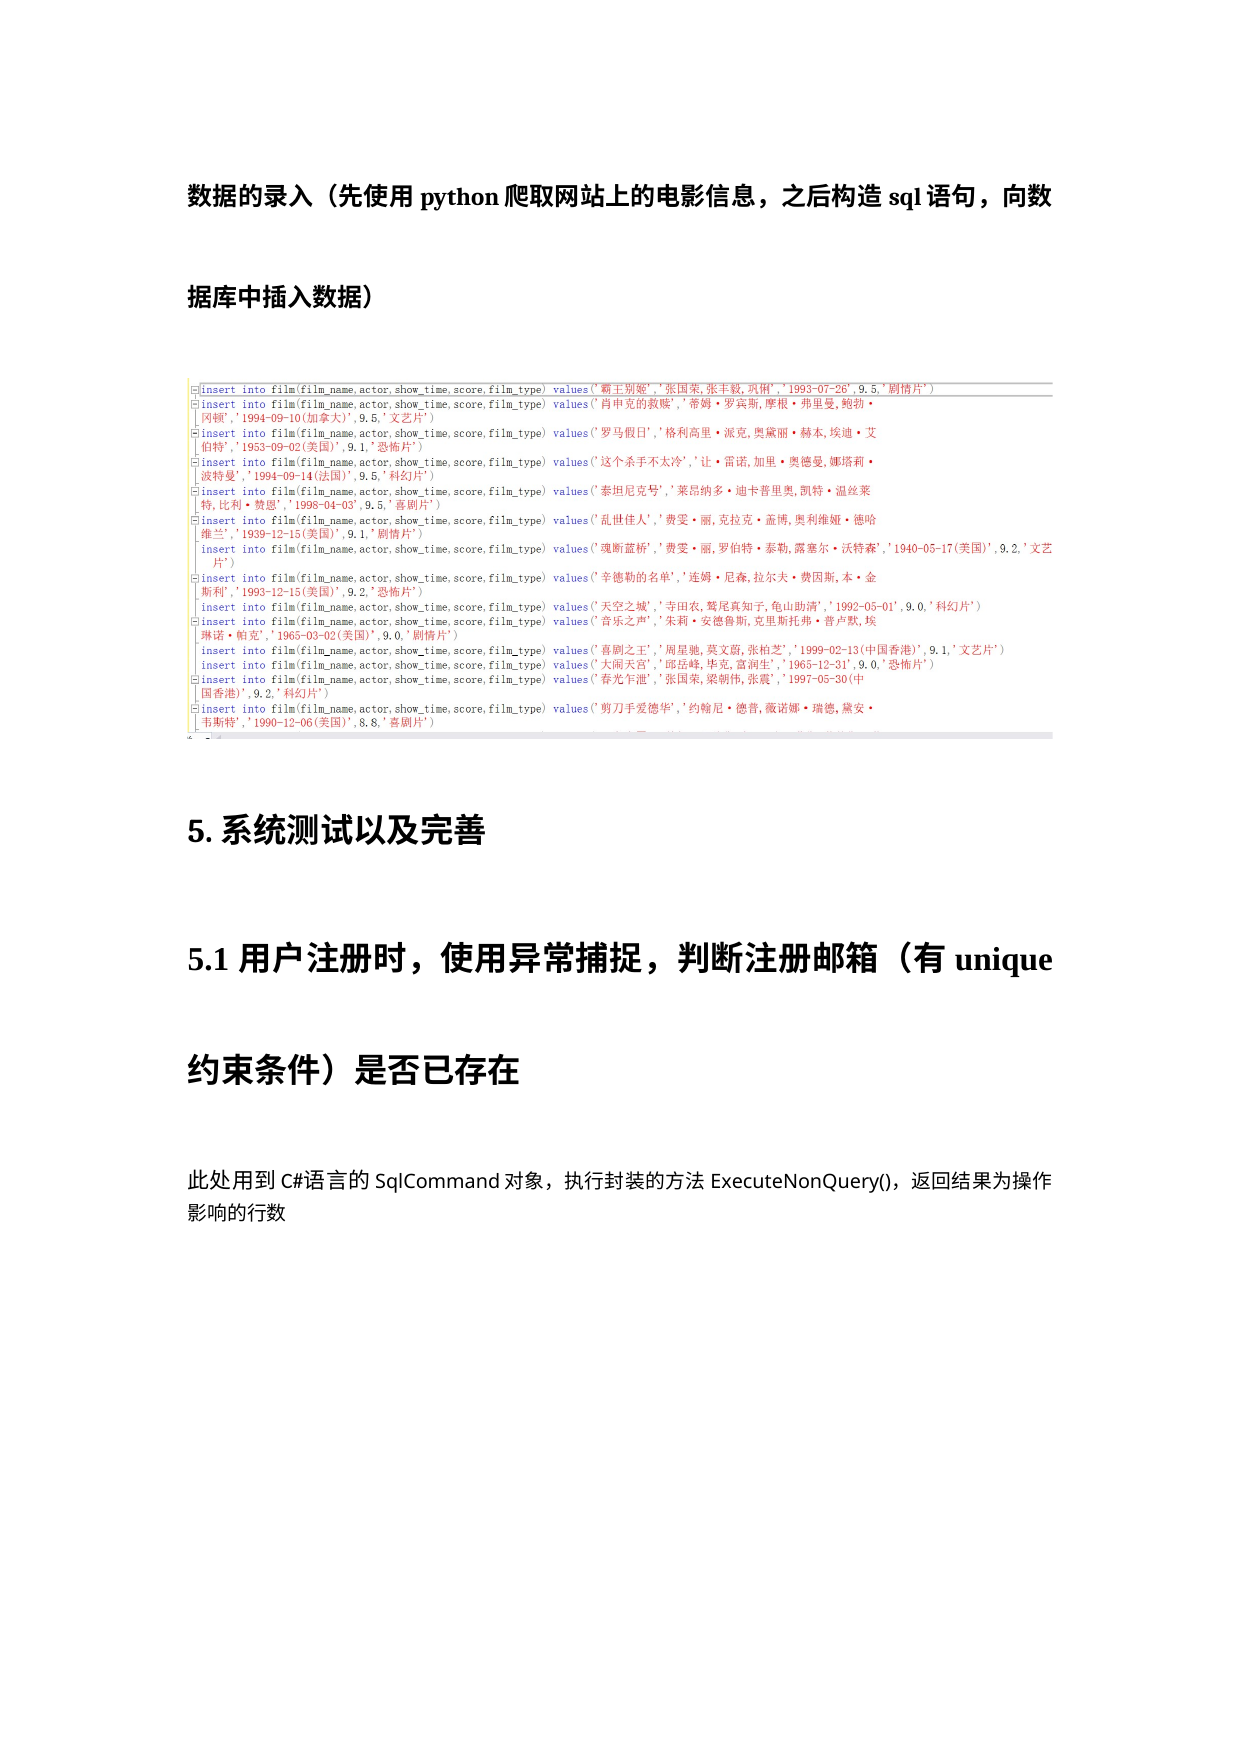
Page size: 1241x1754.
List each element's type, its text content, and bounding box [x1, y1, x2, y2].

subtitle 数据的录入（先使用python爬取网站上的电影信息，之后构造sql语句，向数据库中插入数据） [187, 162, 1053, 328]
text 此处用到C#语言的SqlCommand对象，执行封装的方法ExecuteNonQuery()，返回结果为操作影响的行数 [187, 1163, 1053, 1228]
subtitle 5. 系统测试以及完善 [187, 796, 1053, 861]
picture [187, 378, 1053, 739]
subtitle 5.1 用户注册时，使用异常捕捉，判断注册邮箱（有unique约束条件）是否已存在 [187, 923, 1053, 1100]
